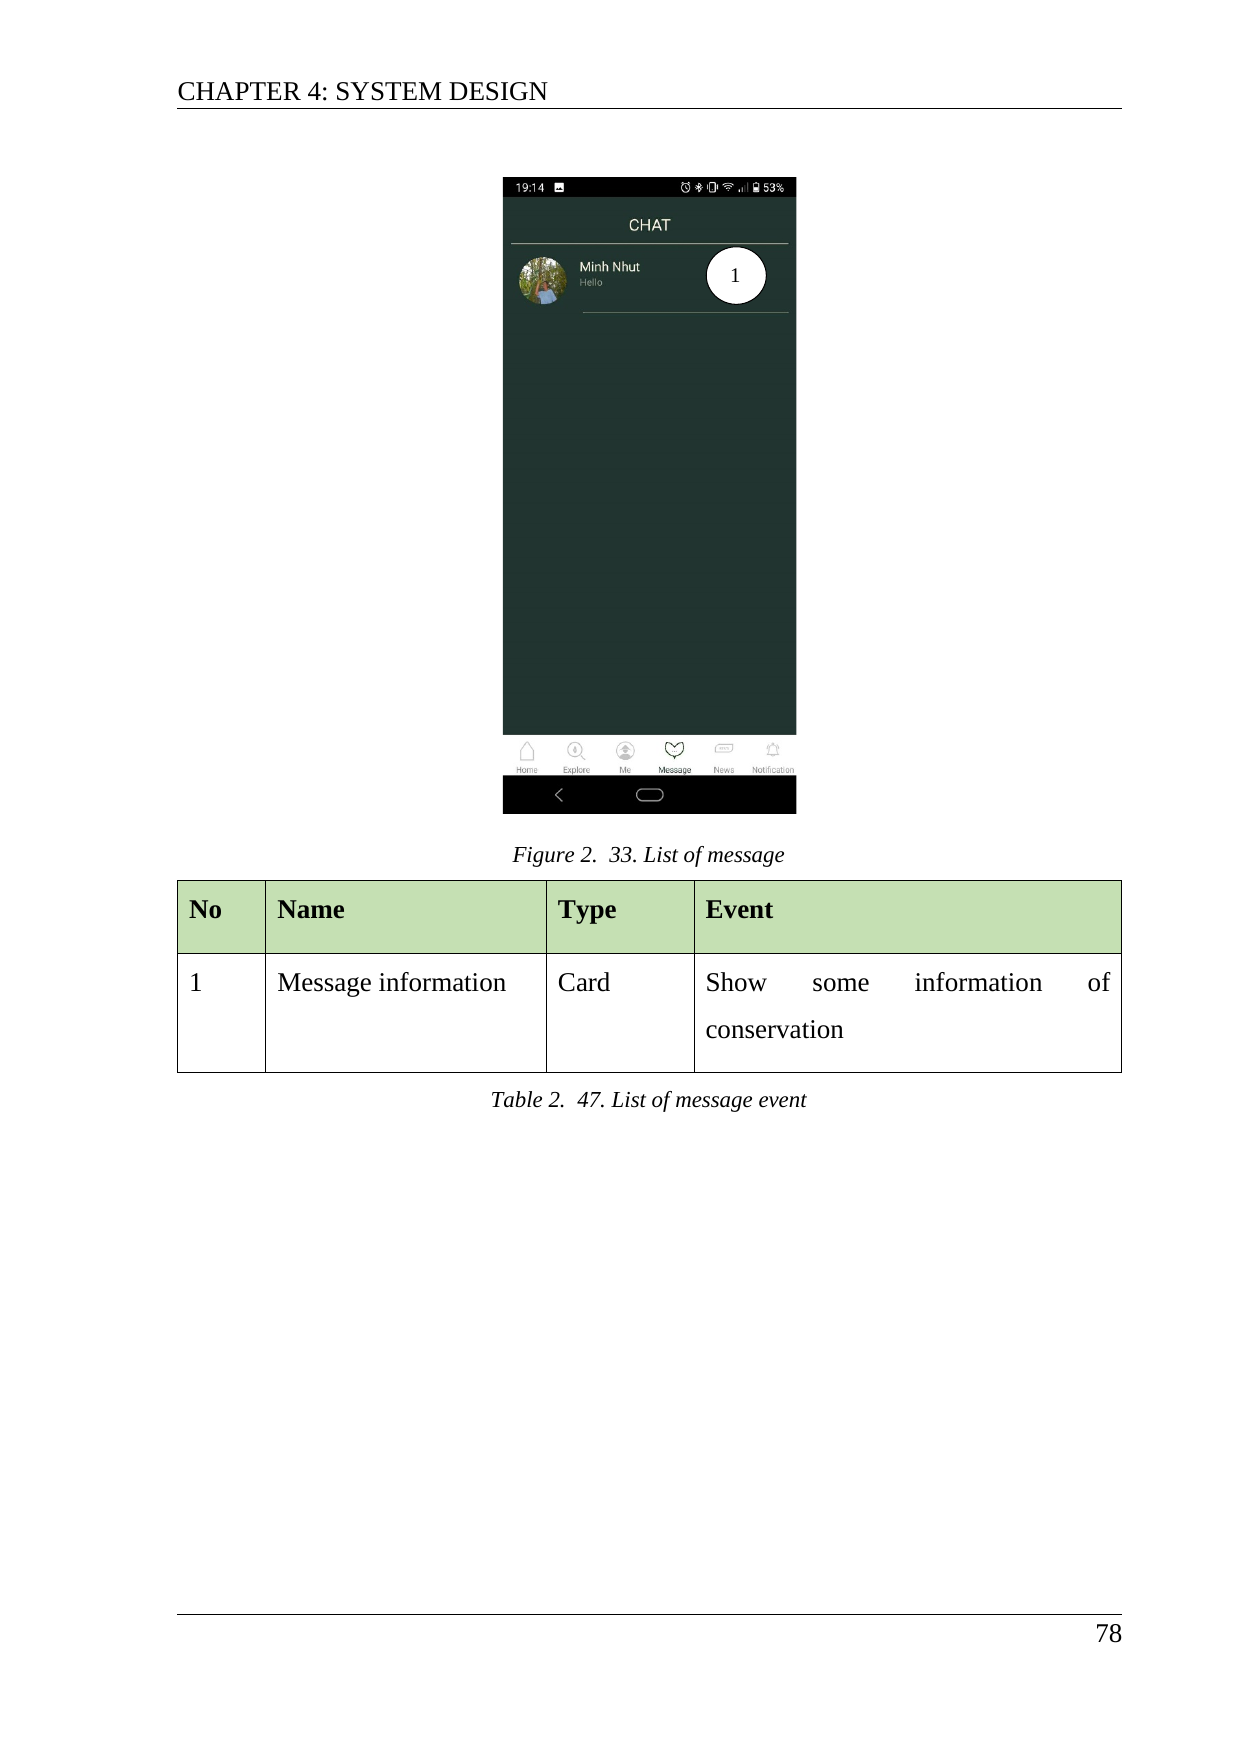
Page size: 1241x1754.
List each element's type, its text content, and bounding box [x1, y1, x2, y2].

table_header Name [266, 881, 546, 953]
table_cell Show some information of conservation [695, 954, 1121, 1072]
table_header Event [695, 881, 1121, 953]
table_header Type [547, 881, 694, 953]
table_cell 1 [178, 954, 265, 1072]
table_cell Card [547, 954, 694, 1072]
table_cell Message information [266, 954, 546, 1072]
table_header No [178, 881, 265, 953]
picture [502, 177, 797, 814]
